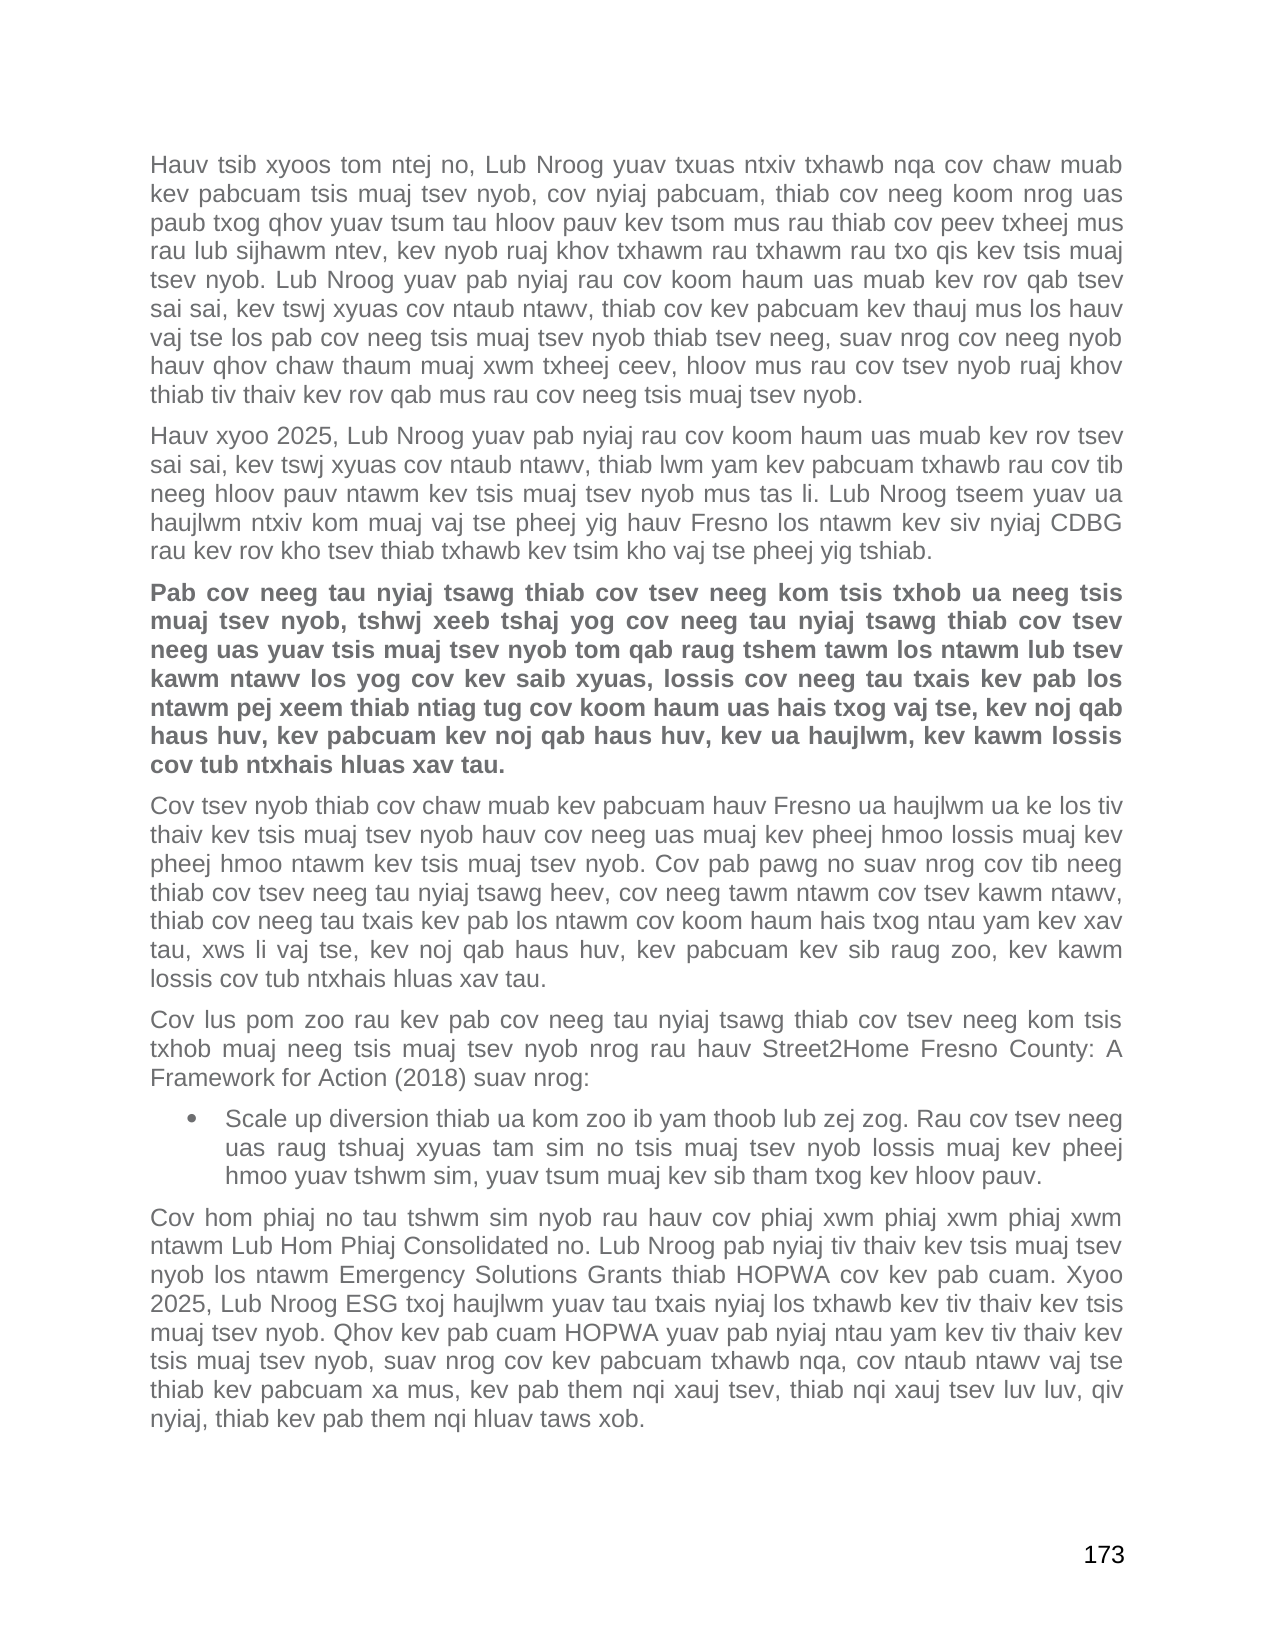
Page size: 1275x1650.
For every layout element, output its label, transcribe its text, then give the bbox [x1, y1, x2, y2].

text Cov lus pom zoo rau kev pab cov neeg tau nyiaj tsawg thiab cov tsev neeg kom tsis txhob muaj neeg tsis muaj tsev nyob nrog rau hauv Street2Home Fresno County: A Framework for Action (2018) suav nrog: [150, 1005, 1125, 1091]
text Hauv tsib xyoos tom ntej no, Lub Nroog yuav txuas ntxiv txhawb nqa cov chaw muab kev pabcuam tsis muaj tsev nyob, cov nyiaj pabcuam, thiab cov neeg koom nrog uas paub txog qhov yuav tsum tau hloov pauv kev tsom mus rau thiab cov peev txheej mus rau lub sijhawm ntev, kev nyob ruaj khov txhawm rau txhawm rau txo qis kev tsis muaj tsev nyob. Lub Nroog yuav pab nyiaj rau cov koom haum uas muab kev rov qab tsev sai sai, kev tswj xyuas cov ntaub ntawv, thiab cov kev pabcuam kev thauj mus los hauv vaj tse los pab cov neeg tsis muaj tsev nyob thiab tsev neeg, suav nrog cov neeg nyob hauv qhov chaw thaum muaj xwm txheej ceev, hloov mus rau cov tsev nyob ruaj khov thiab tiv thaiv kev rov qab mus rau cov neeg tsis muaj tsev nyob. [150, 150, 1125, 409]
text Cov hom phiaj no tau tshwm sim nyob rau hauv cov phiaj xwm phiaj xwm phiaj xwm ntawm Lub Hom Phiaj Consolidated no. Lub Nroog pab nyiaj tiv thaiv kev tsis muaj tsev nyob los ntawm Emergency Solutions Grants thiab HOPWA cov kev pab cuam. Xyoo 2025, Lub Nroog ESG txoj haujlwm yuav tau txais nyiaj los txhawb kev tiv thaiv kev tsis muaj tsev nyob. Qhov kev pab cuam HOPWA yuav pab nyiaj ntau yam kev tiv thaiv kev tsis muaj tsev nyob, suav nrog cov kev pabcuam txhawb nqa, cov ntaub ntawv vaj tse thiab kev pabcuam xa mus, kev pab them nqi xauj tsev, thiab nqi xauj tsev luv luv, qiv nyiaj, thiab kev pab them nqi hluav taws xob. [150, 1203, 1125, 1433]
text Cov tsev nyob thiab cov chaw muab kev pabcuam hauv Fresno ua haujlwm ua ke los tiv thaiv kev tsis muaj tsev nyob hauv cov neeg uas muaj kev pheej hmoo lossis muaj kev pheej hmoo ntawm kev tsis muaj tsev nyob. Cov pab pawg no suav nrog cov tib neeg thiab cov tsev neeg tau nyiaj tsawg heev, cov neeg tawm ntawm cov tsev kawm ntawv, thiab cov neeg tau txais kev pab los ntawm cov koom haum hais txog ntau yam kev xav tau, xws li vaj tse, kev noj qab haus huv, kev pabcuam kev sib raug zoo, kev kawm lossis cov tub ntxhais hluas xav tau. [150, 791, 1125, 992]
text Hauv xyoo 2025, Lub Nroog yuav pab nyiaj rau cov koom haum uas muab kev rov tsev sai sai, kev tswj xyuas cov ntaub ntawv, thiab lwm yam kev pabcuam txhawb rau cov tib neeg hloov pauv ntawm kev tsis muaj tsev nyob mus tas li. Lub Nroog tseem yuav ua haujlwm ntxiv kom muaj vaj tse pheej yig hauv Fresno los ntawm kev siv nyiaj CDBG rau kev rov kho tsev thiab txhawb kev tsim kho vaj tse pheej yig tshiab. [150, 421, 1125, 565]
list Scale up diversion thiab ua kom zoo ib yam thoob lub zej zog. Rau cov tsev neeg uas raug tshuaj xyuas tam sim no tsis muaj tsev nyob lossis muaj kev pheej hmoo yuav tshwm sim, yuav tsum muaj kev sib tham txog kev hloov pauv. [187, 1104, 1125, 1190]
text Pab cov neeg tau nyiaj tsawg thiab cov tsev neeg kom tsis txhob ua neeg tsis muaj tsev nyob, tshwj xeeb tshaj yog cov neeg tau nyiaj tsawg thiab cov tsev neeg uas yuav tsis muaj tsev nyob tom qab raug tshem tawm los ntawm lub tsev kawm ntawv los yog cov kev saib xyuas, lossis cov neeg tau txais kev pab los ntawm pej xeem thiab ntiag tug cov koom haum uas hais txog vaj tse, kev noj qab haus huv, kev pabcuam kev noj qab haus huv, kev ua haujlwm, kev kawm lossis cov tub ntxhais hluas xav tau. [150, 577, 1125, 779]
